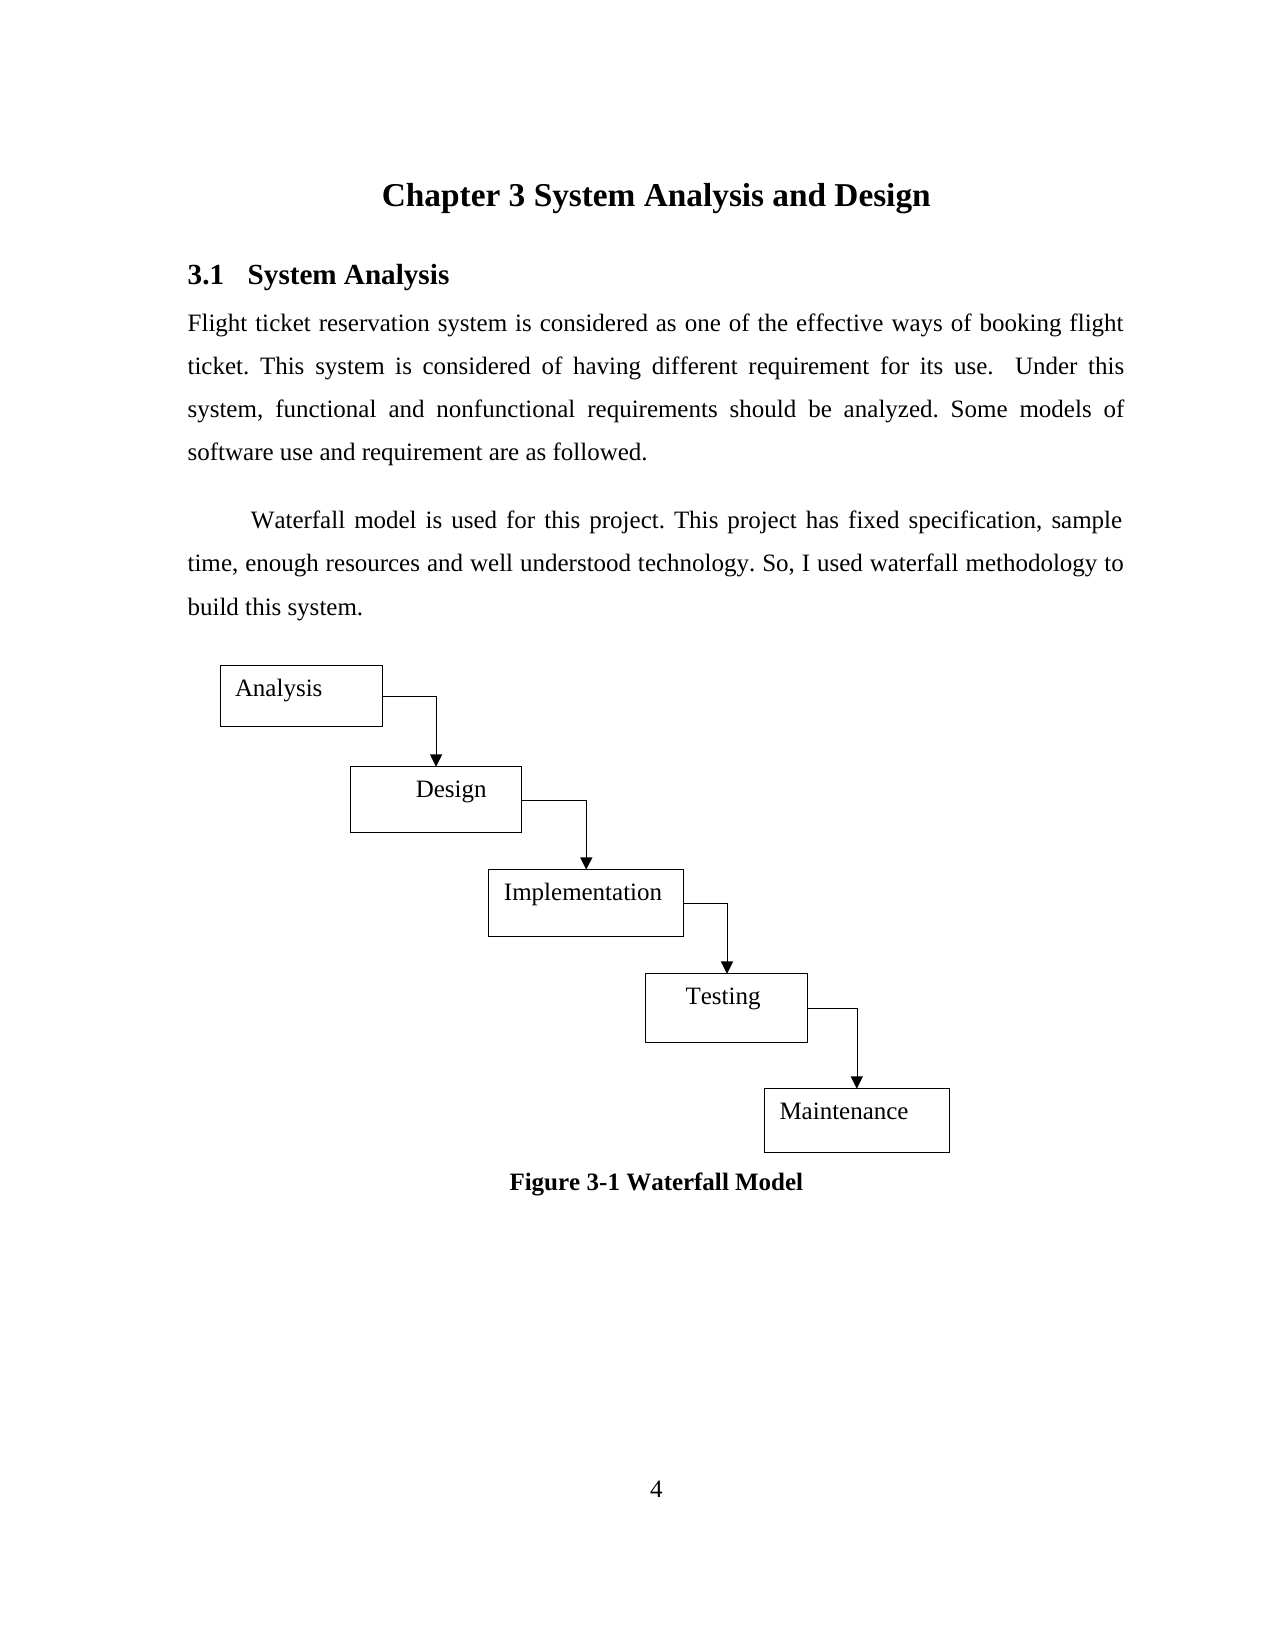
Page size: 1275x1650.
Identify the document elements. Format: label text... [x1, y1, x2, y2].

subtitle System Analysis and Design [187, 175, 1125, 213]
text Figure 3-1 Waterfall Model [187, 1167, 1125, 1196]
subtitle System Analysis [187, 257, 1125, 291]
text Flight ticket reservation system is considered as one of the effective ways of booking flight ticket. This system is considered of having different requirement for its use. Under this system, functional and nonfunctional requirements should be analyzed. Some models of software use and requirement are as followed. [187, 308, 1125, 466]
text Waterfall model is used for this project. This project has fixed specification, sample time, enough resources and well understood technology. So, I used waterfall methodology to build this system. [187, 505, 1125, 620]
